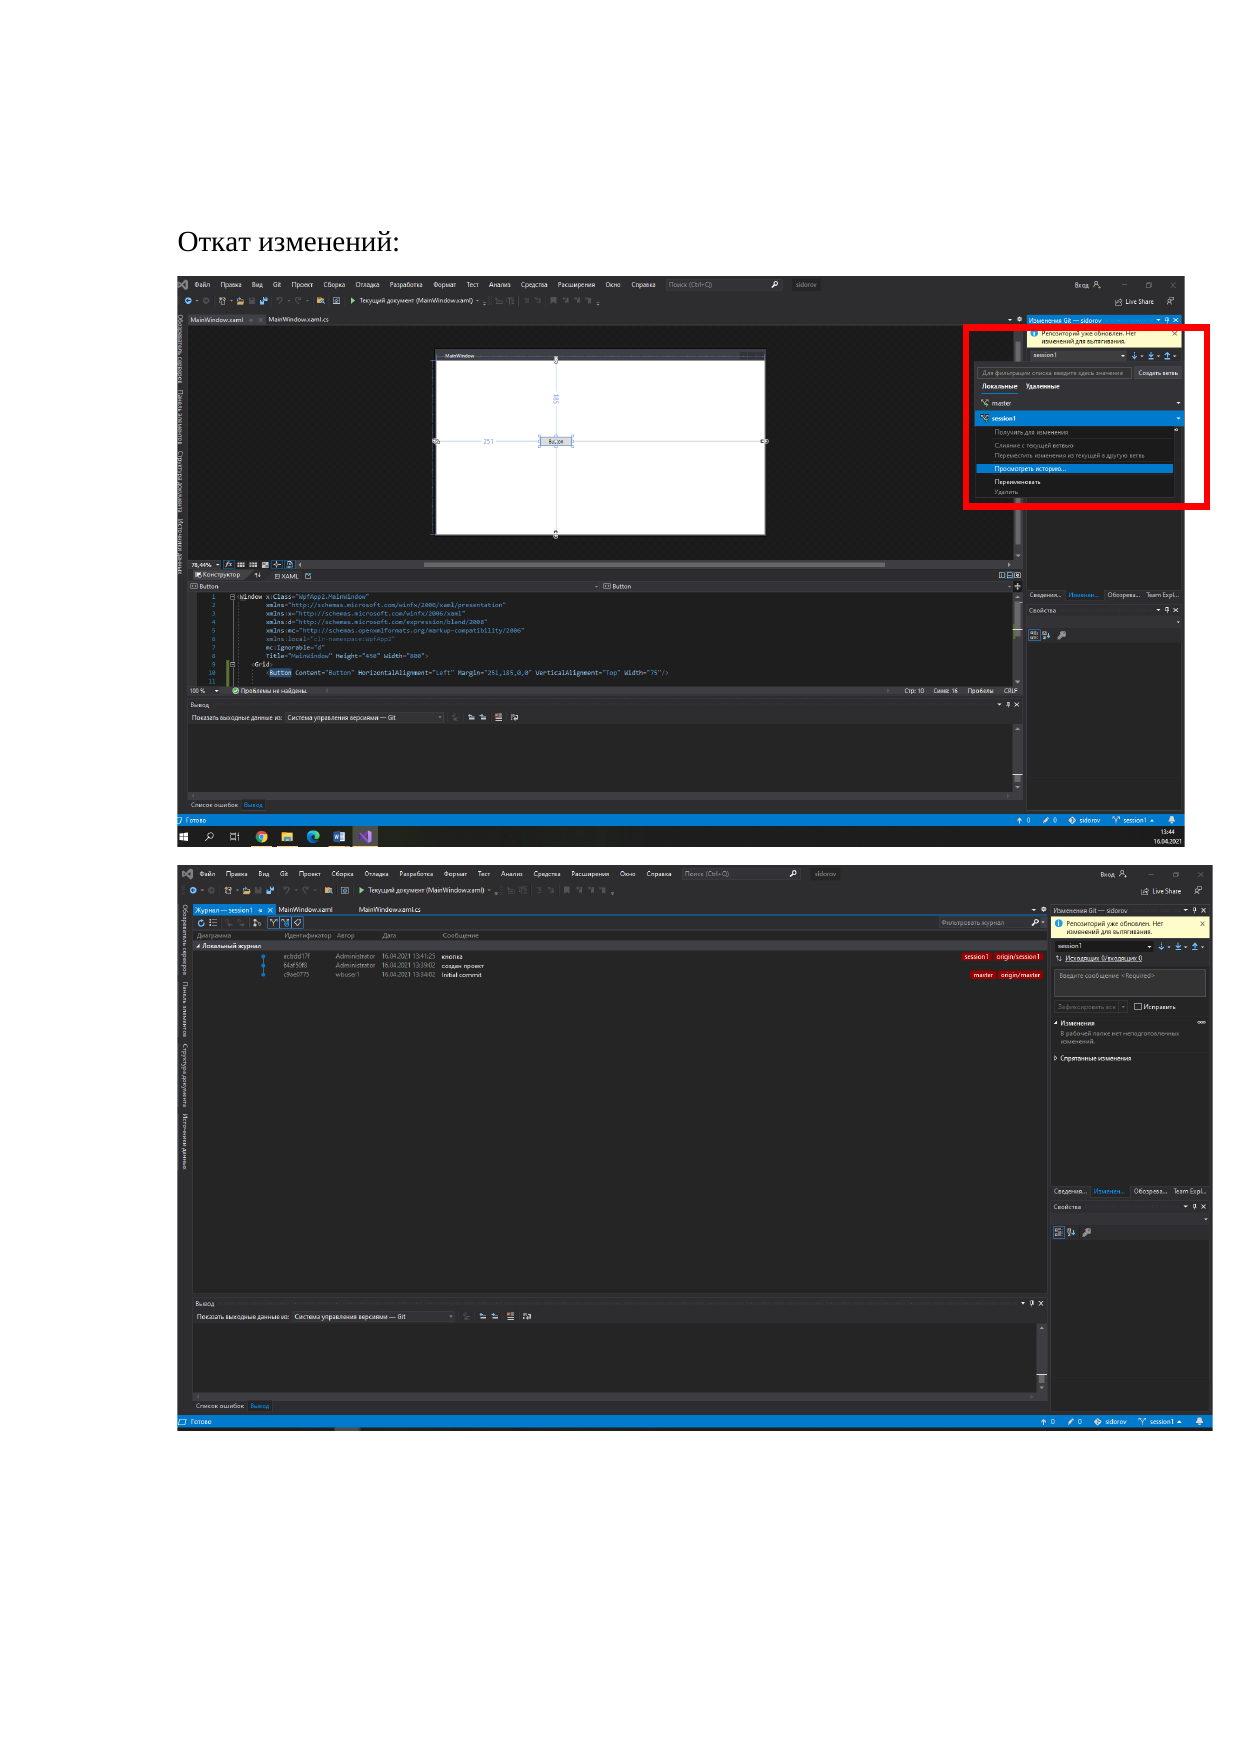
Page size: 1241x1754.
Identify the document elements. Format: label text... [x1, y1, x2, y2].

picture [177, 276, 1185, 847]
text Откат изменений: [177, 224, 1152, 257]
picture [969, 331, 1185, 503]
picture [177, 865, 1213, 1431]
